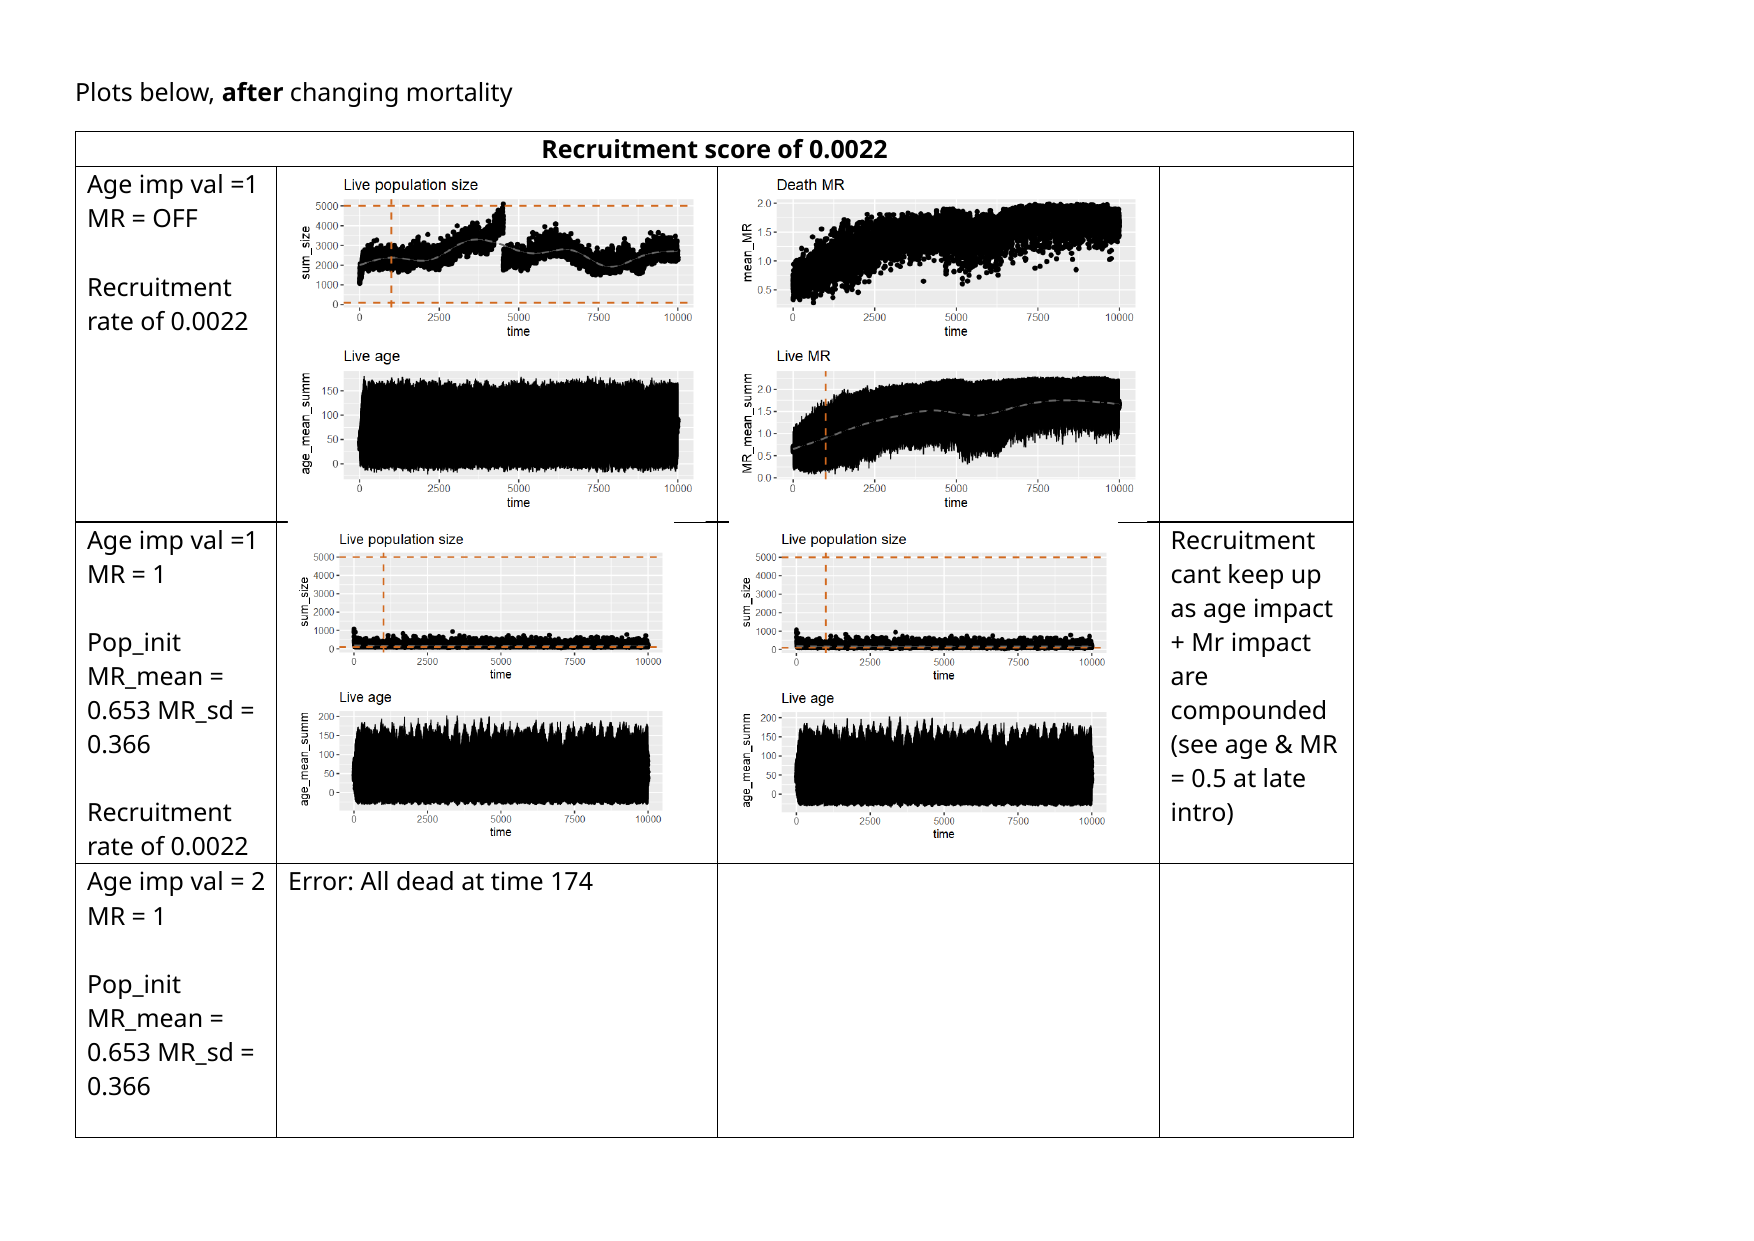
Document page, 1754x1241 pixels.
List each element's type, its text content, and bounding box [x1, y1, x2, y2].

table_cell [1160, 167, 1353, 521]
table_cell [277, 864, 717, 1137]
table_header Recruitment score of 0.0022 [76, 132, 1353, 166]
picture [729, 167, 1148, 852]
table_cell [718, 523, 1159, 863]
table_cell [76, 864, 276, 1137]
table_cell Age imp val =1 MR = 1 Pop_init MR_mean = 0.653 MR_sd = 0.366 Recruitment rate of 0.0022 [76, 523, 276, 863]
table_cell [277, 523, 717, 863]
table_cell [718, 864, 1159, 1137]
table_cell [718, 167, 729, 521]
table_cell Recruitment cant keep up as age impact + Mr impact are compounded (see age & MR = 0.5 at late intro) [1160, 523, 1353, 863]
table_cell Age imp val =1 MR = OFF Recruitment rate of 0.0022 [76, 167, 276, 521]
table_cell [1160, 864, 1353, 1137]
text Plots below, after changing mortality [75, 75, 1679, 109]
table_cell [277, 167, 287, 521]
picture [287, 167, 706, 850]
table_cell [706, 167, 717, 521]
table_cell [1148, 167, 1159, 521]
